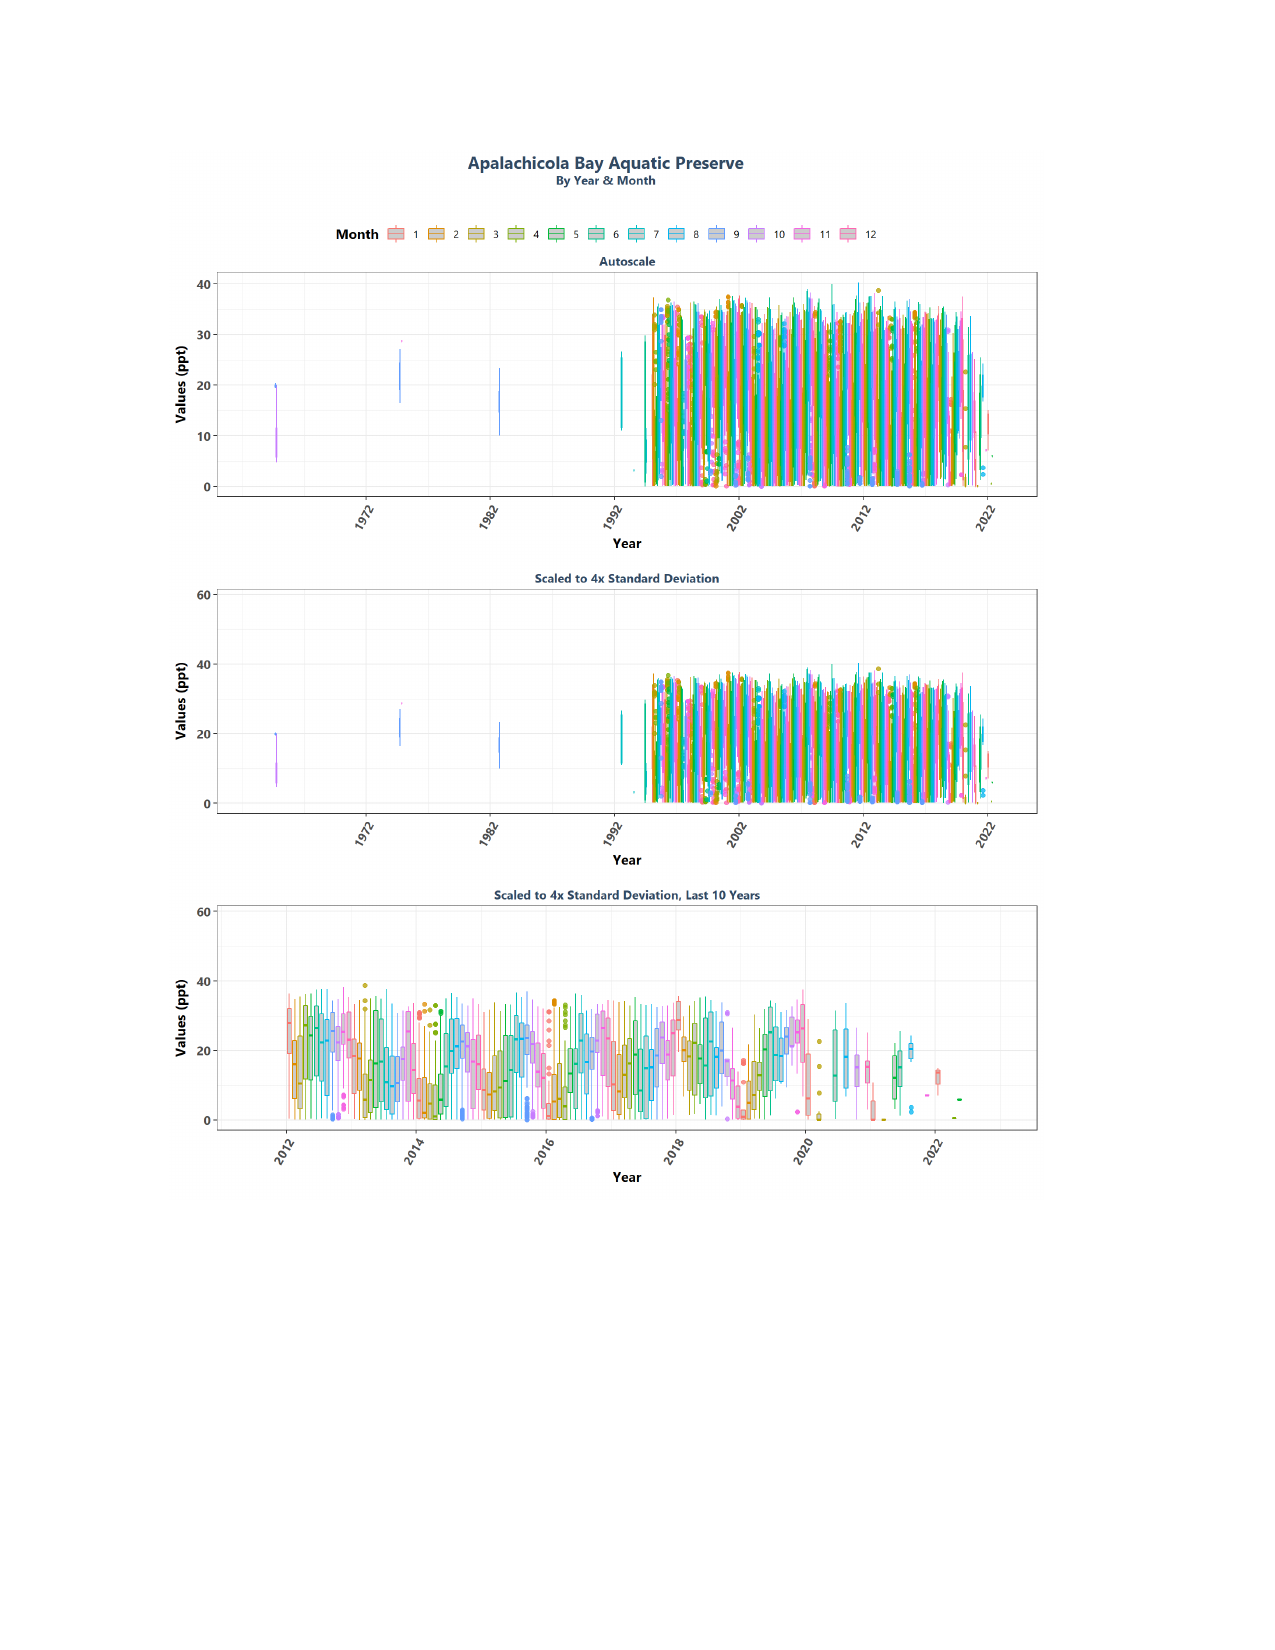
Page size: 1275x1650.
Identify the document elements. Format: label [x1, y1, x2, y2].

picture [168, 150, 1044, 1200]
